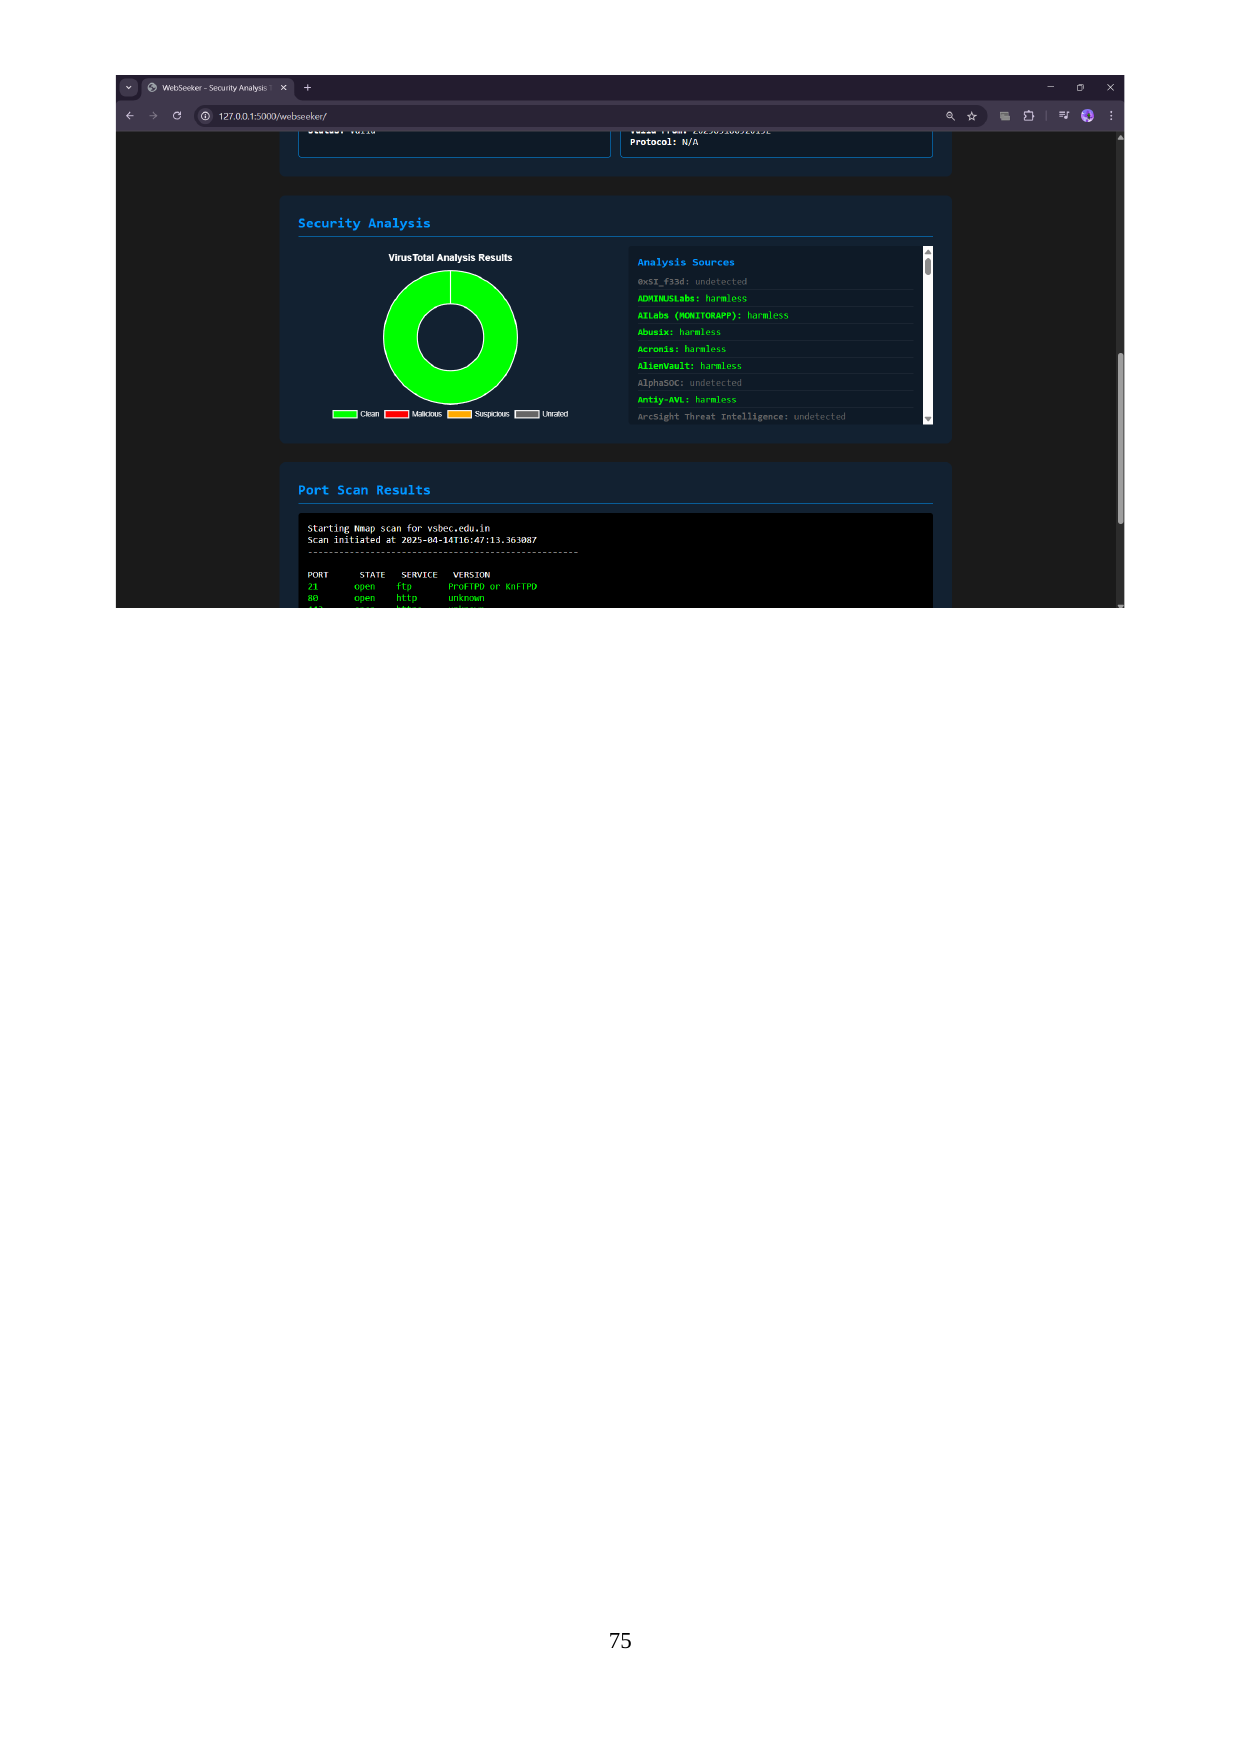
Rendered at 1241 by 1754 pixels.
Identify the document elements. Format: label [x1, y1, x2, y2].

picture [115, 75, 1125, 608]
